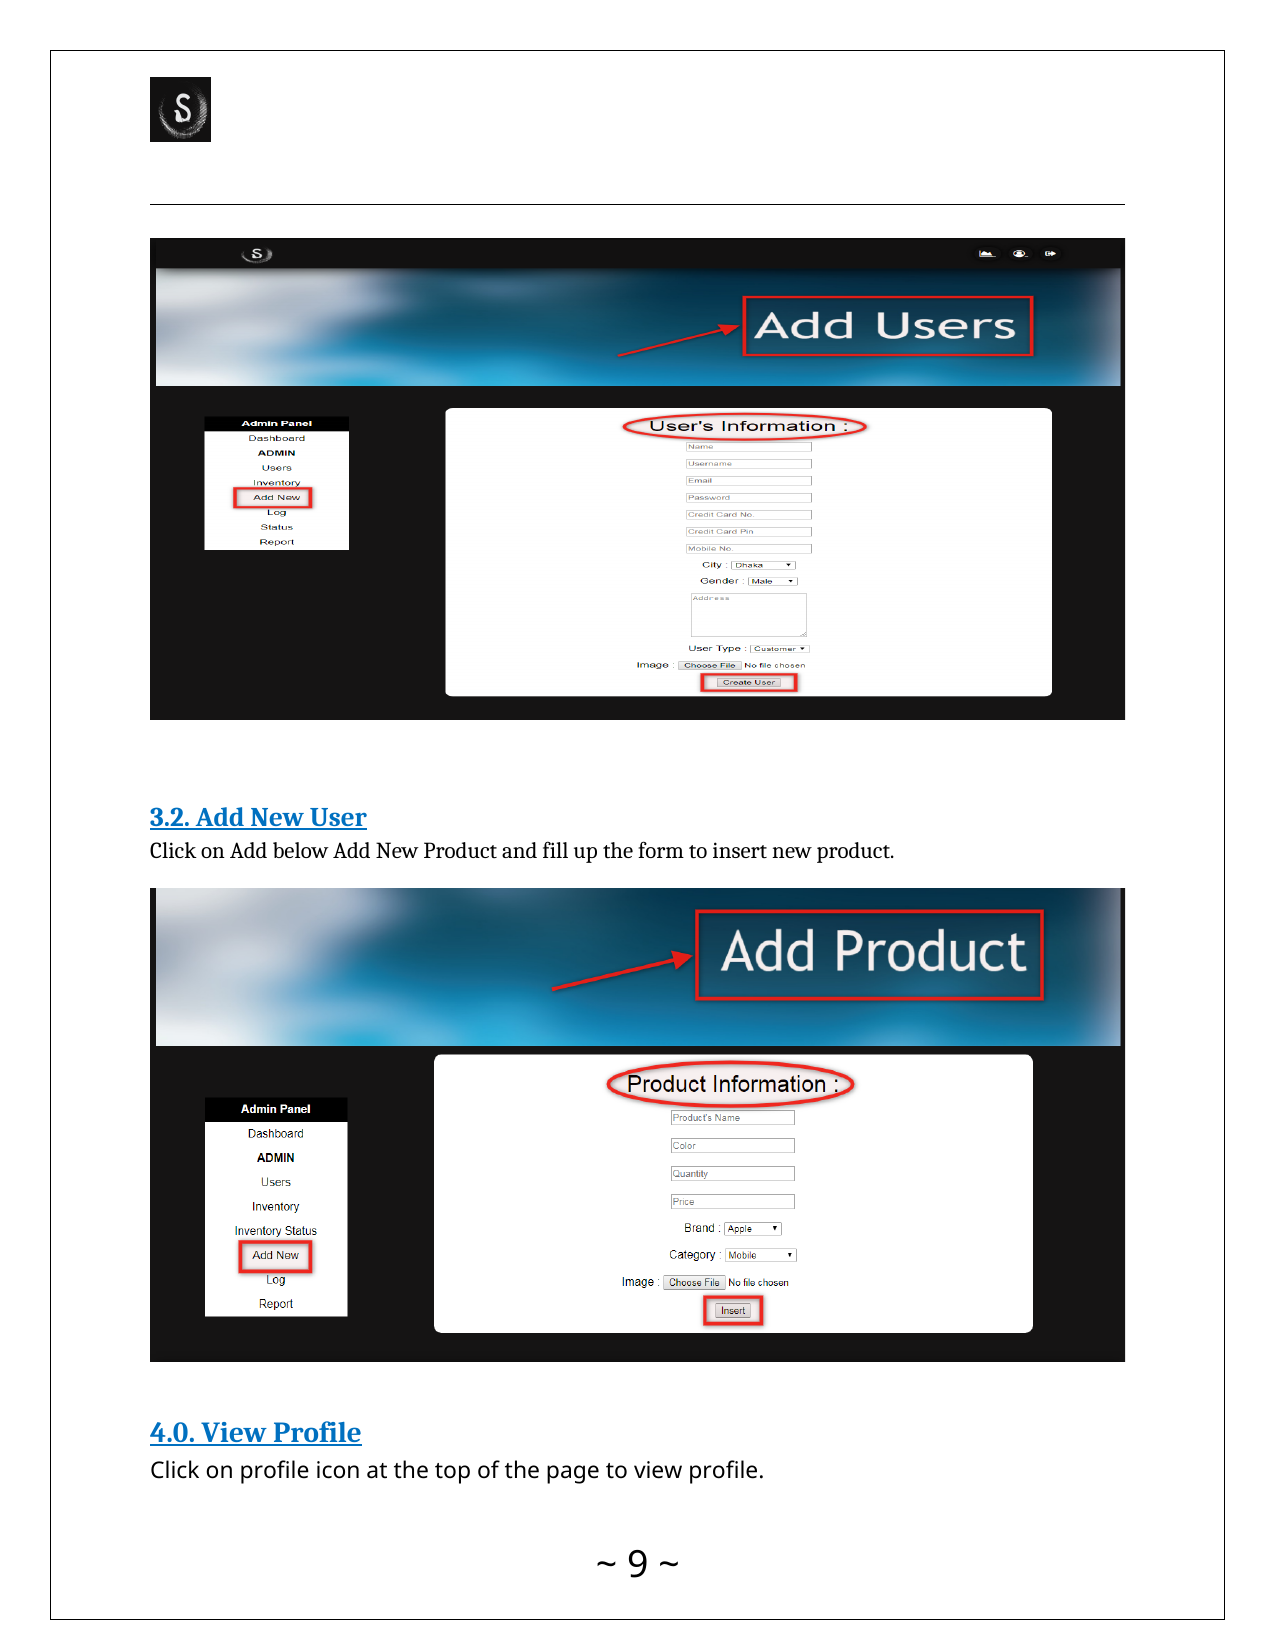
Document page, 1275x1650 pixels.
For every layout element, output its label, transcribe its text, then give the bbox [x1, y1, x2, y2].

subtitle 4.0. View Profile [150, 1416, 1125, 1449]
subtitle 3.2. Add New User [150, 802, 1125, 833]
picture [150, 77, 211, 142]
text Click on profile icon at the top of the page to view profile. [150, 1454, 1125, 1486]
picture [936, 888, 958, 894]
picture [150, 888, 1125, 1362]
text Click on Add below Add New Product and fill up the form to insert new product. [150, 838, 1125, 864]
picture [150, 238, 1125, 720]
